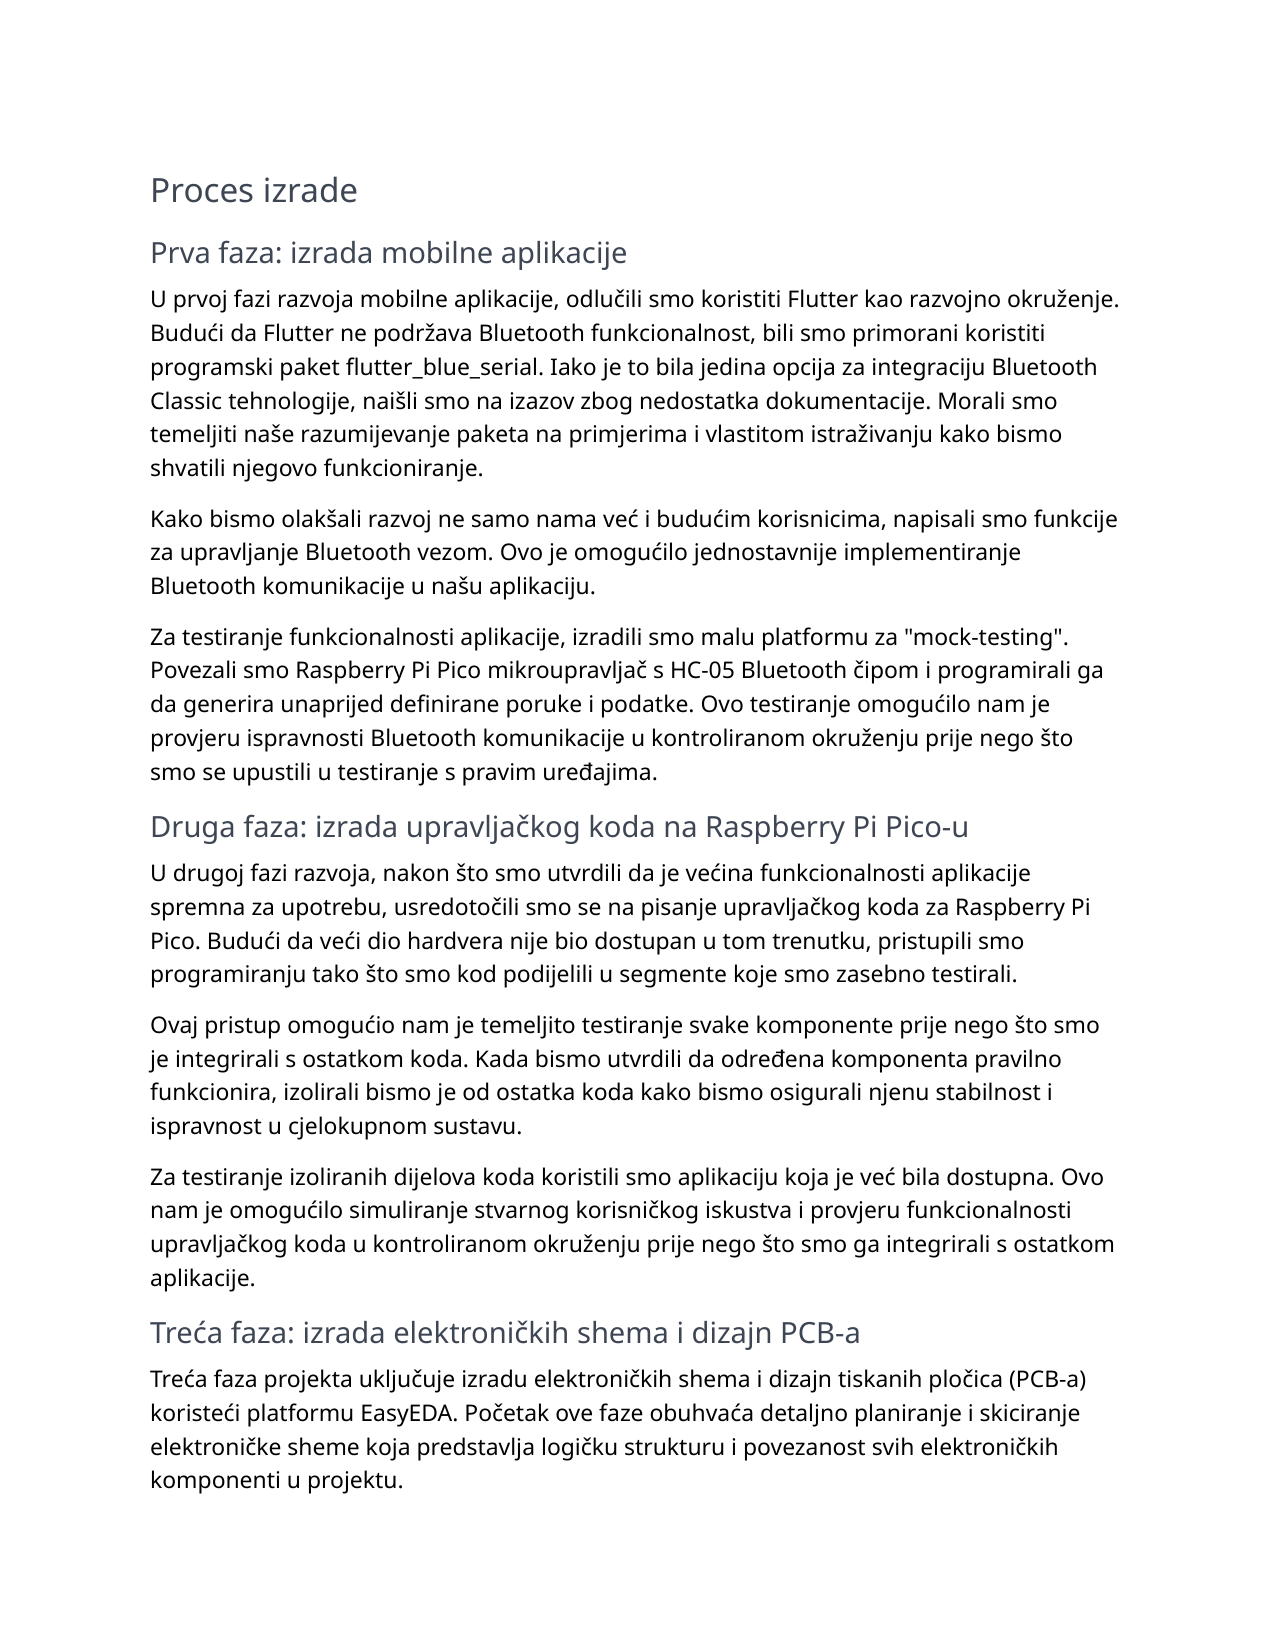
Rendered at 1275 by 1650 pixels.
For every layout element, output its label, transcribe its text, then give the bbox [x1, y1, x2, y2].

text U drugoj fazi razvoja, nakon što smo utvrdili da je većina funkcionalnosti aplikacije spremna za upotrebu, usredotočili smo se na pisanje upravljačkog koda za Raspberry Pi Pico. Budući da veći dio hardvera nije bio dostupan u tom trenutku, pristupili smo programiranju tako što smo kod podijelili u segmente koje smo zasebno testirali. [150, 857, 1125, 989]
subtitle Proces izrade [150, 167, 1125, 212]
text Treća faza projekta uključuje izradu elektroničkih shema i dizajn tiskanih pločica (PCB-a) koristeći platformu EasyEDA. Početak ove faze obuhvaća detaljno planiranje i skiciranje elektroničke sheme koja predstavlja logičku strukturu i povezanost svih elektroničkih komponenti u projektu. [150, 1363, 1125, 1496]
text Za testiranje izoliranih dijelova koda koristili smo aplikaciju koja je već bila dostupna. Ovo nam je omogućilo simuliranje stvarnog korisničkog iskustva i provjeru funkcionalnosti upravljačkog koda u kontroliranom okruženju prije nego što smo ga integrirali s ostatkom aplikacije. [150, 1160, 1125, 1293]
text Za testiranje funkcionalnosti aplikacije, izradili smo malu platformu za "mock-testing". Povezali smo Raspberry Pi Pico mikroupravljač s HC-05 Bluetooth čipom i programirali ga da generira unaprijed definirane poruke i podatke. Ovo testiranje omogućilo nam je provjeru ispravnosti Bluetooth komunikacije u kontroliranom okruženju prije nego što smo se upustili u testiranje s pravim uređajima. [150, 621, 1125, 787]
subtitle Prva faza: izrada mobilne aplikacije [150, 232, 1125, 272]
text Kako bismo olakšali razvoj ne samo nama već i budućim korisnicima, napisali smo funkcije za upravljanje Bluetooth vezom. Ovo je omogućilo jednostavnije implementiranje Bluetooth komunikacije u našu aplikaciju. [150, 503, 1125, 601]
subtitle Treća faza: izrada elektroničkih shema i dizajn PCB-a [150, 1312, 1125, 1352]
text Ovaj pristup omogućio nam je temeljito testiranje svake komponente prije nego što smo je integrirali s ostatkom koda. Kada bismo utvrdili da određena komponenta pravilno funkcionira, izolirali bismo je od ostatka koda kako bismo osigurali njenu stabilnost i ispravnost u cjelokupnom sustavu. [150, 1009, 1125, 1141]
subtitle Druga faza: izrada upravljačkog koda na Raspberry Pi Pico-u [150, 806, 1125, 846]
text U prvoj fazi razvoja mobilne aplikacije, odlučili smo koristiti Flutter kao razvojno okruženje. Budući da Flutter ne podržava Bluetooth funkcionalnost, bili smo primorani koristiti programski paket flutter_blue_serial. Iako je to bila jedina opcija za integraciju Bluetooth Classic tehnologije, naišli smo na izazov zbog nedostatka dokumentacije. Morali smo temeljiti naše razumijevanje paketa na primjerima i vlastitom istraživanju kako bismo shvatili njegovo funkcioniranje. [150, 283, 1125, 483]
